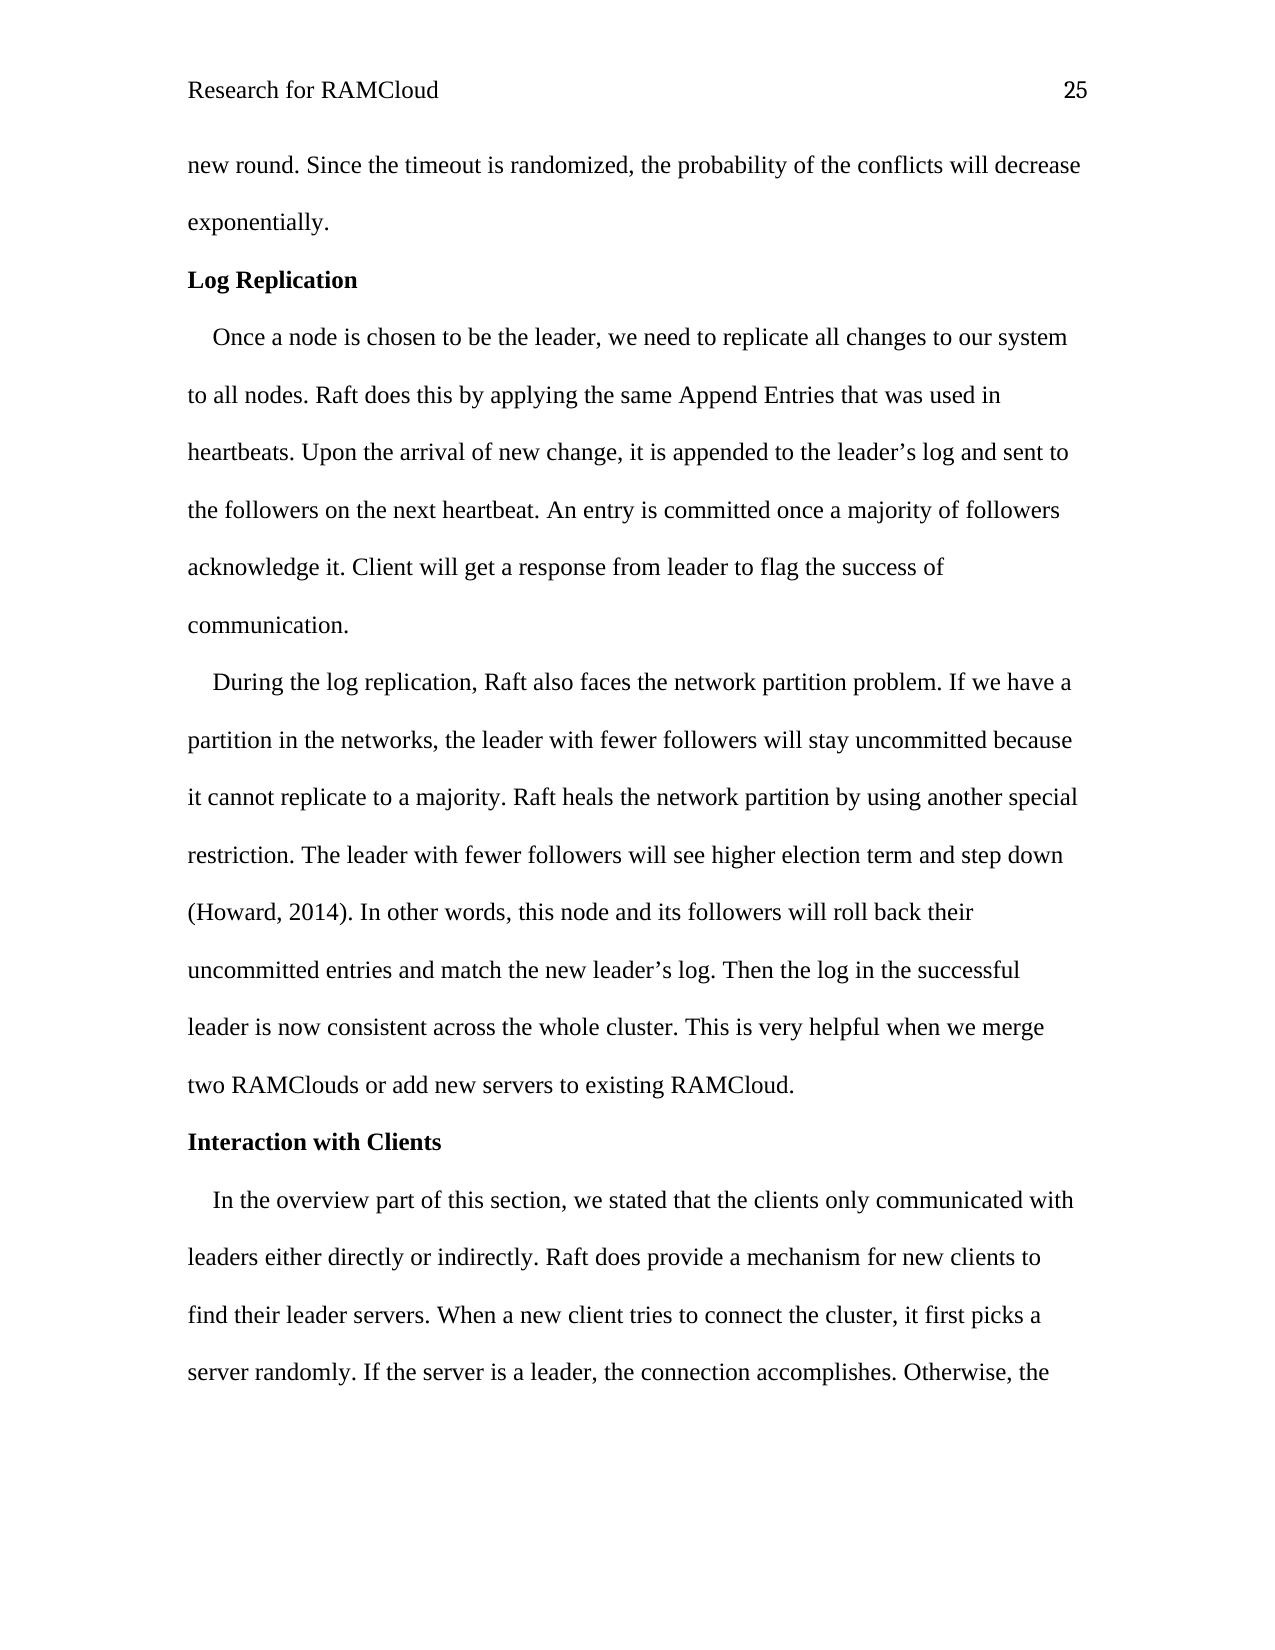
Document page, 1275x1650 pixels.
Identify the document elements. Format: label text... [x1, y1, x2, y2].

text Log Replication [187, 265, 1087, 294]
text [187, 1185, 1087, 1386]
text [187, 150, 1087, 236]
text Once a node is chosen to be the leader, we need to replicate all changes to our system to all nodes. Raft does this by applying the same Append Entries that was used in heartbeats. Upon the arrival of new change, it is appended to the leader’s log and sent to the followers on the next heartbeat. An entry is committed once a majority of followers acknowledge it. Client will get a response from leader to flag the success of communication. [187, 322, 1087, 639]
text Interaction with Clients [187, 1127, 1087, 1156]
text During the log replication, Raft also faces the network partition problem. If we have a partition in the networks, the leader with fewer followers will stay uncommitted because it cannot replicate to a majority. Raft heals the network partition by using another special restriction. The leader with fewer followers will see higher election term and step down (Howard, 2014). In other words, this node and its followers will roll back their uncommitted entries and match the new leader’s log. Then the log in the successful leader is now consistent across the whole cluster. This is very helpful when we merge two RAMClouds or add new servers to existing RAMCloud. [187, 667, 1087, 1099]
